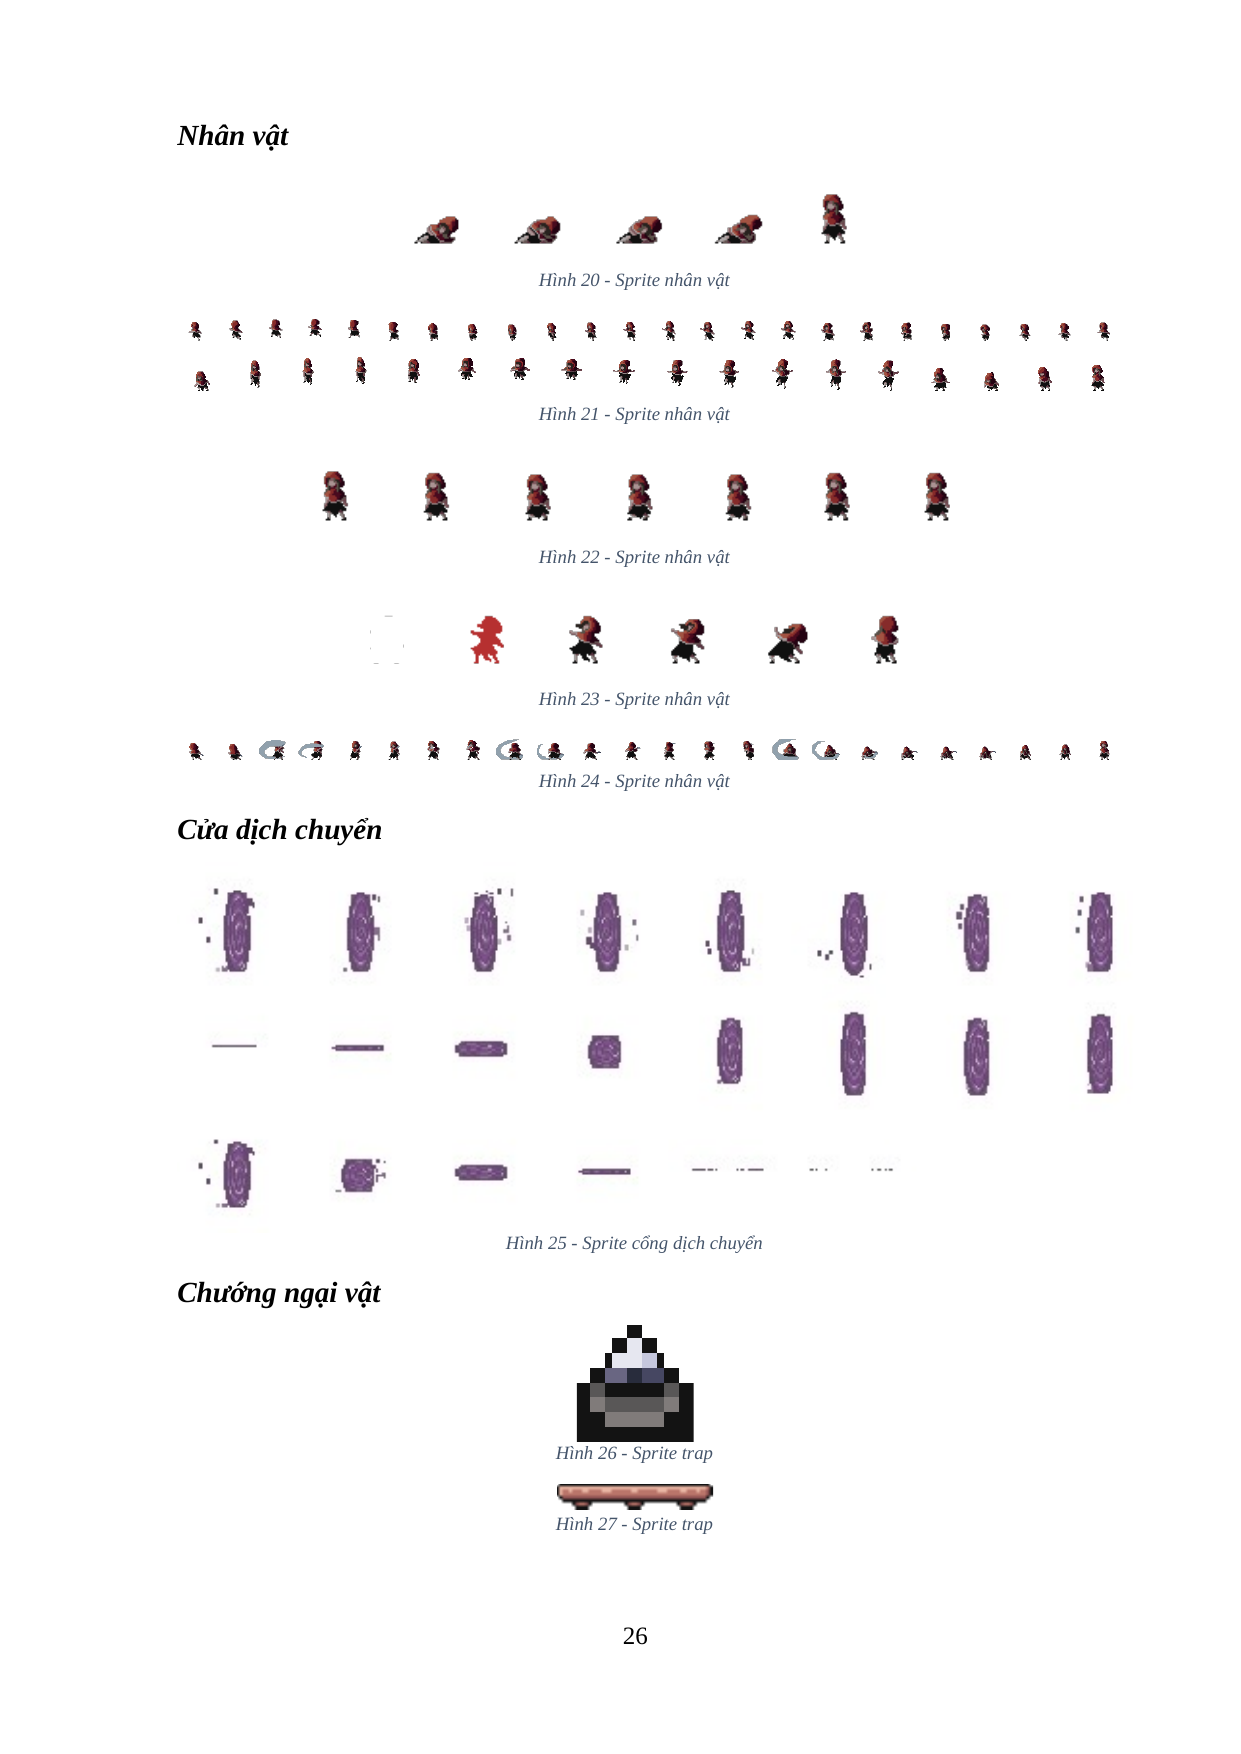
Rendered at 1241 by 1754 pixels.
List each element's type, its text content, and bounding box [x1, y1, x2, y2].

picture [385, 168, 886, 269]
picture [177, 311, 1124, 404]
picture [285, 445, 985, 546]
picture [177, 862, 1163, 1233]
picture [335, 588, 935, 689]
subtitle Chướng ngại vật [177, 1275, 1093, 1308]
subtitle Cửa dịch chuyển [177, 812, 1093, 846]
picture [557, 1484, 714, 1510]
picture [177, 730, 1124, 770]
subtitle Nhân vật [177, 118, 1093, 152]
picture [576, 1325, 694, 1442]
